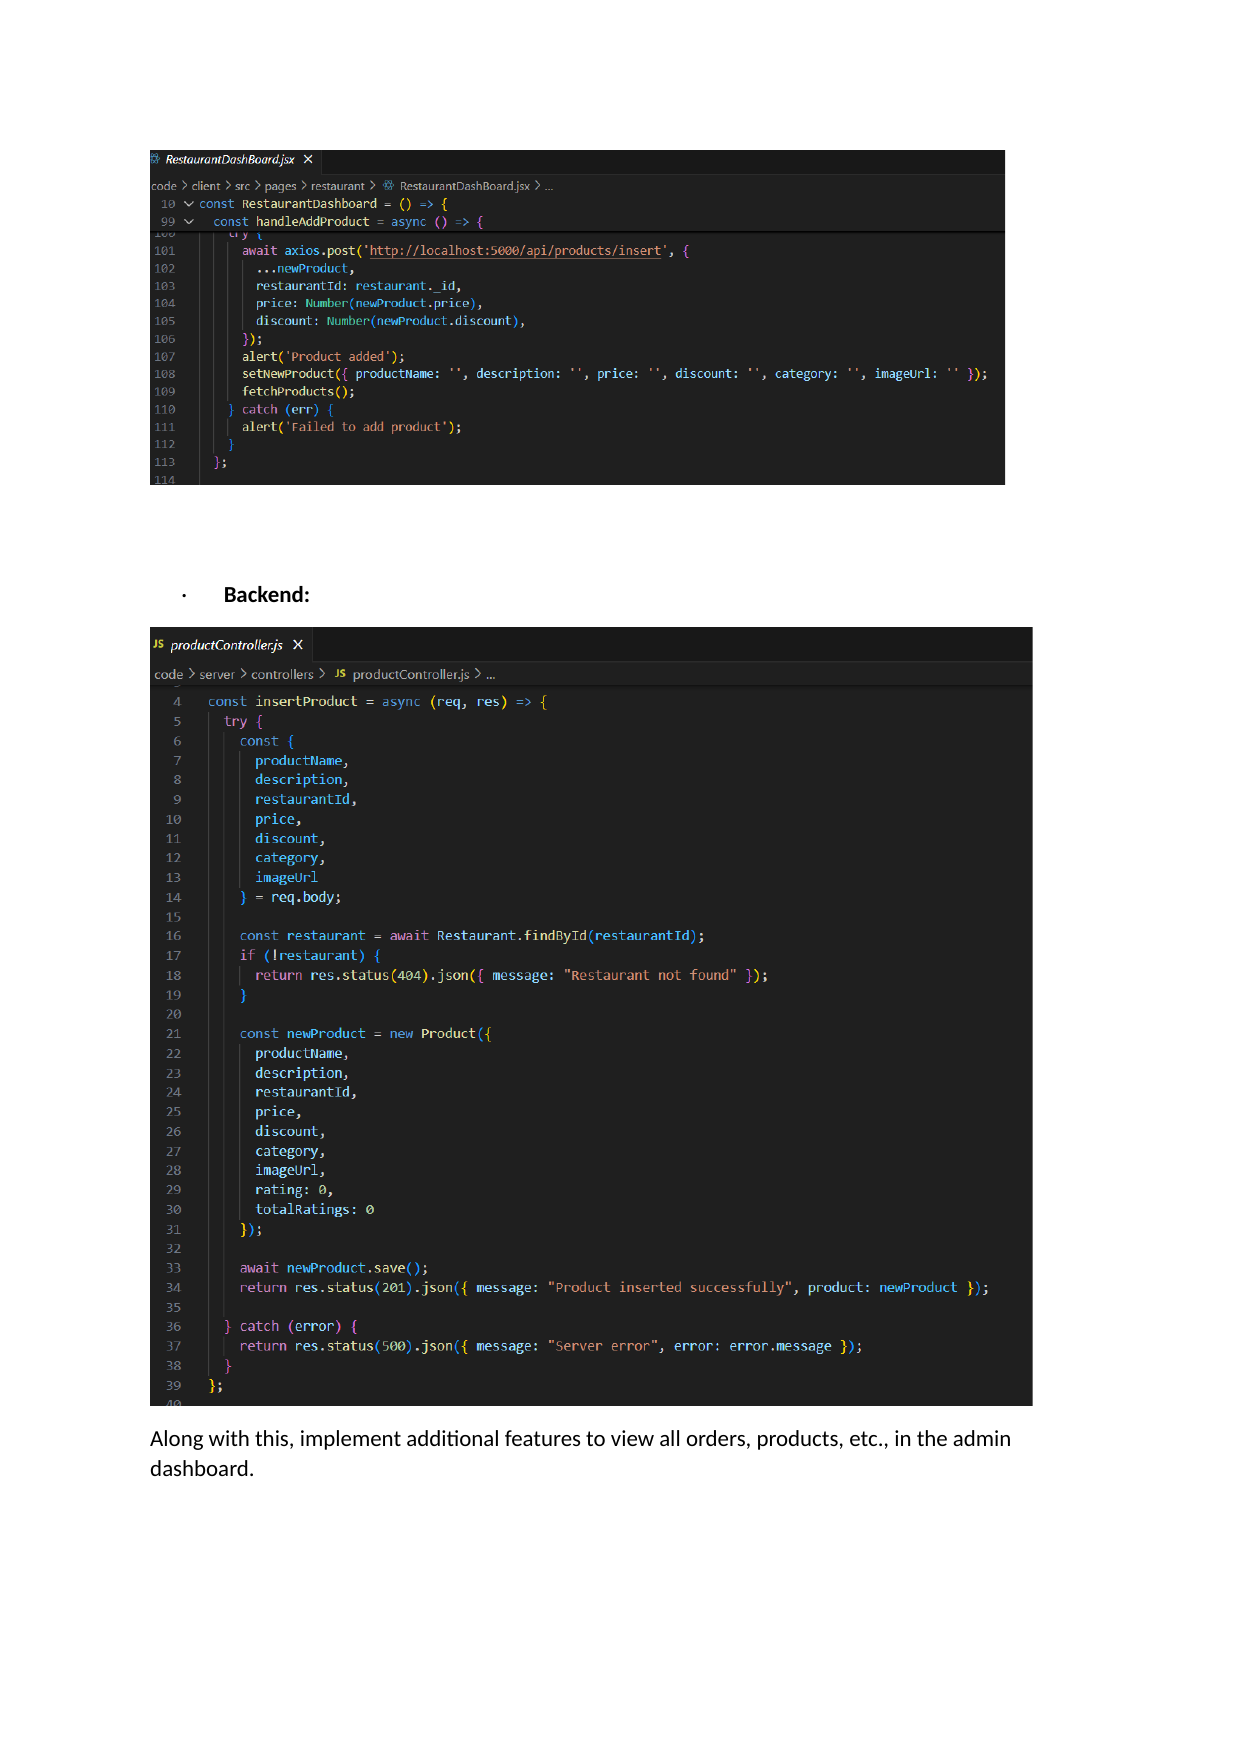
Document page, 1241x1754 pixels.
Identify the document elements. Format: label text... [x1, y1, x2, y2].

picture [150, 627, 1033, 1406]
picture [150, 150, 1005, 485]
text Along with this, implement additional features to view all orders, products, etc., in the admin dashboard. [150, 1424, 1090, 1482]
text · Backend: [150, 580, 1090, 608]
